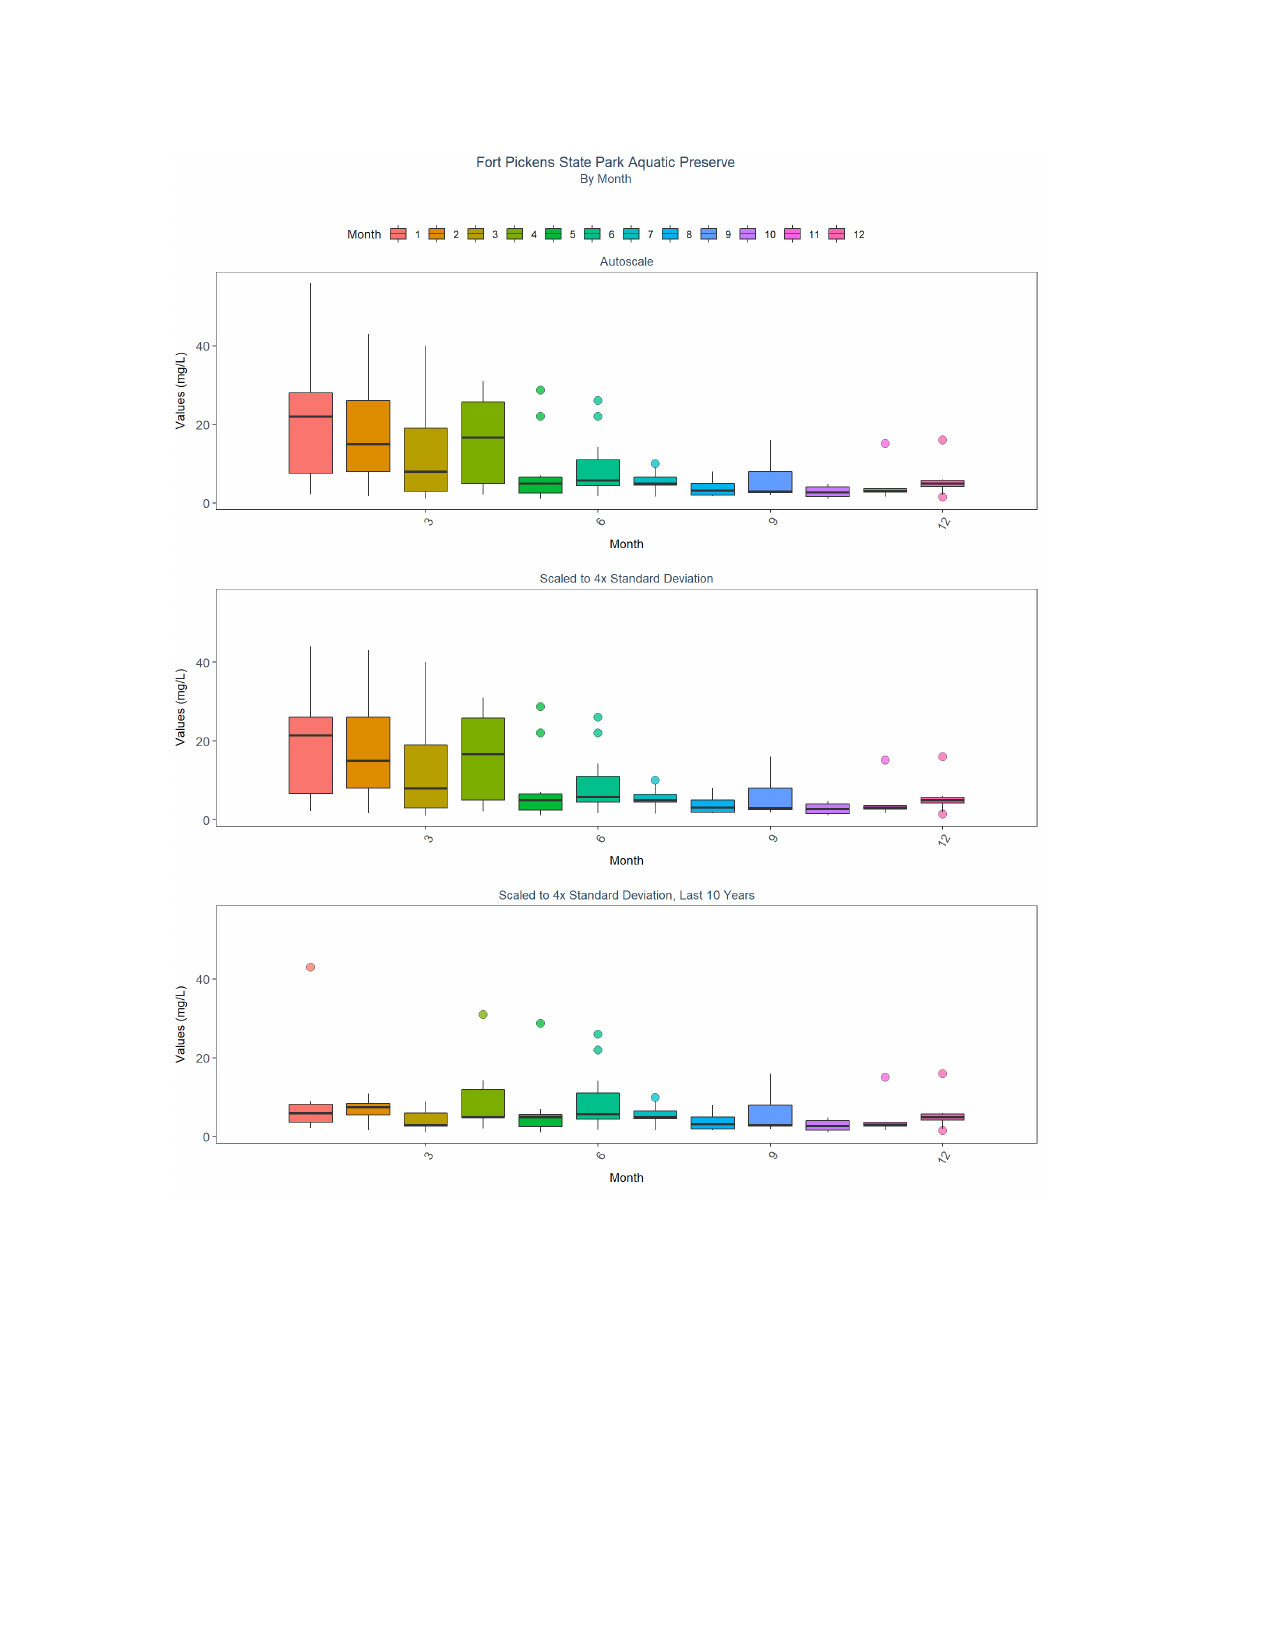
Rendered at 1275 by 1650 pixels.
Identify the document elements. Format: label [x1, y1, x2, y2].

picture [168, 150, 1044, 1200]
